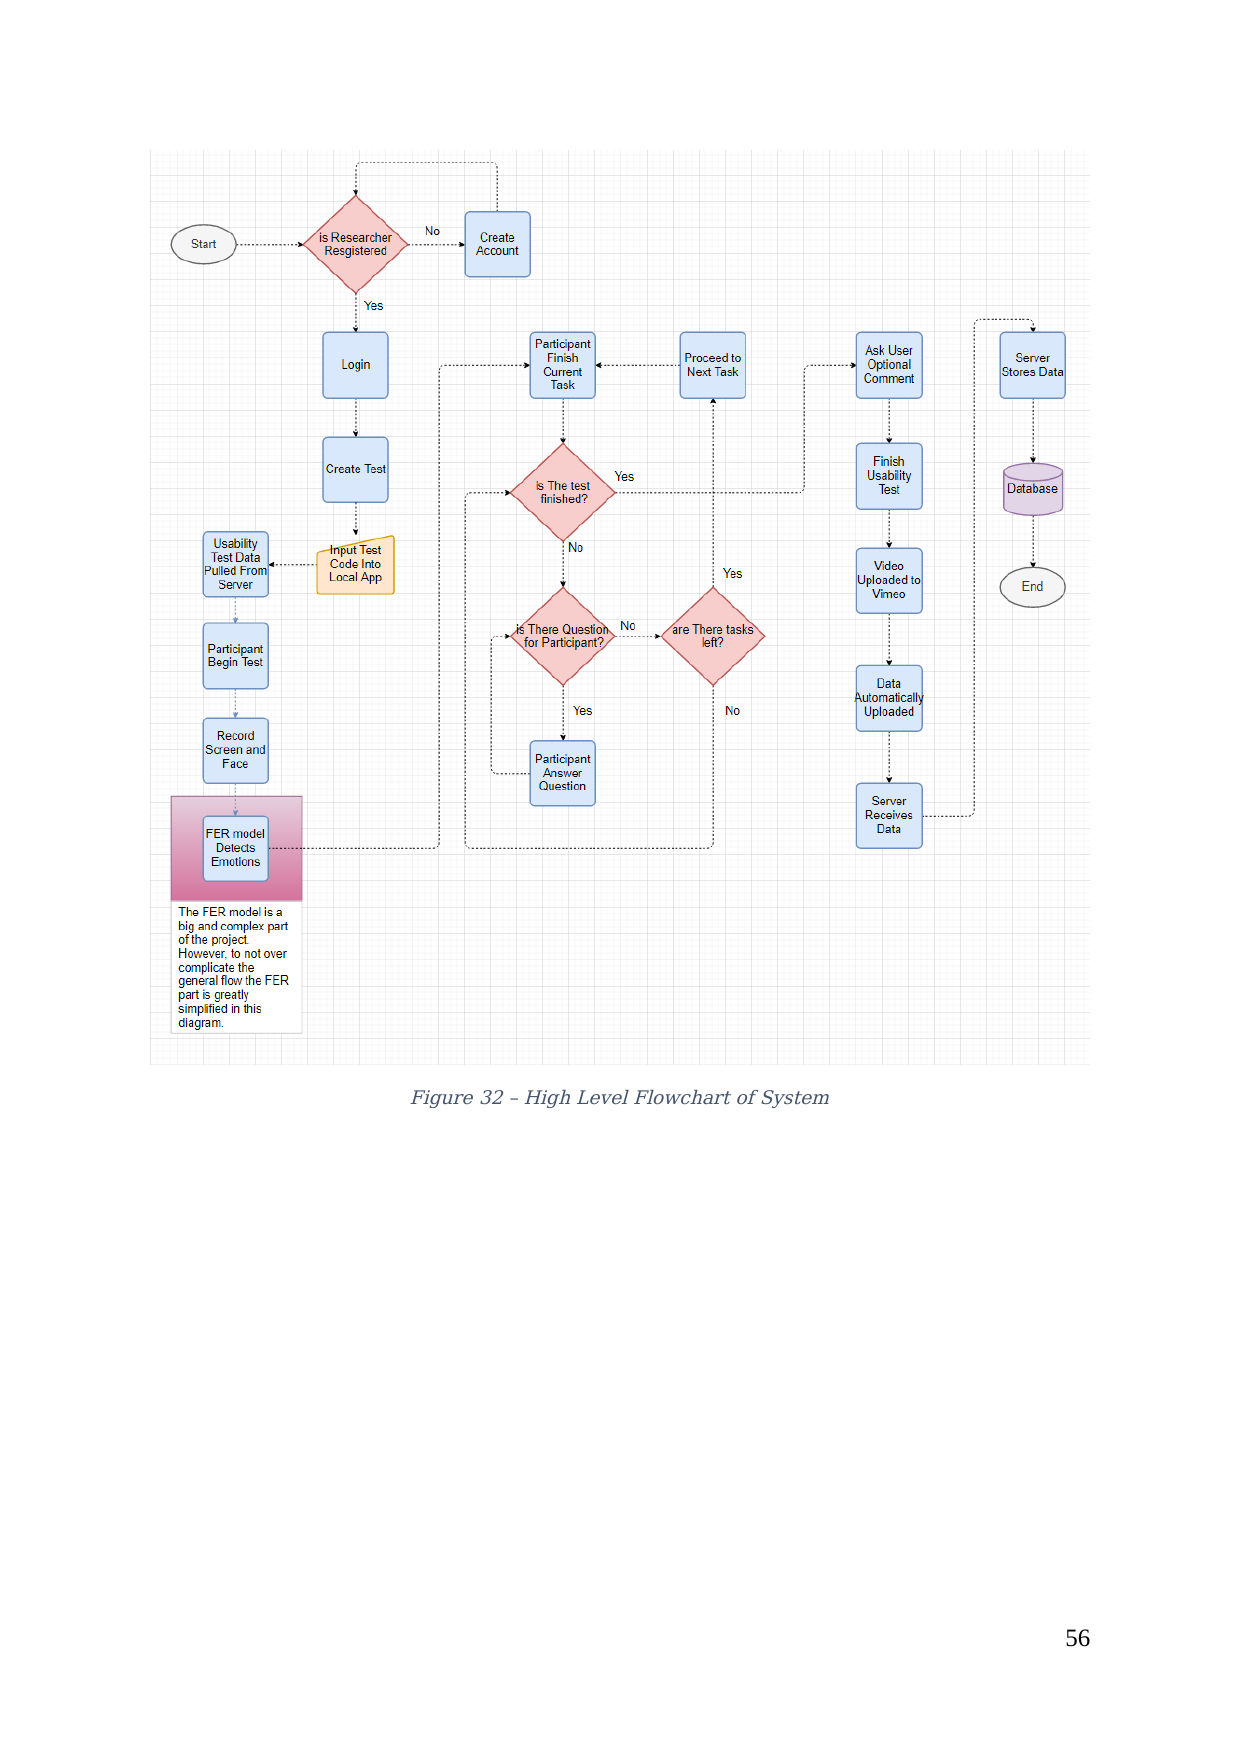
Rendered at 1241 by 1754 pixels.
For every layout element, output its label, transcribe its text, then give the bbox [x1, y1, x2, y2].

picture [150, 150, 1091, 1065]
text Figure – High Level Flowchart of System [150, 1086, 1090, 1108]
